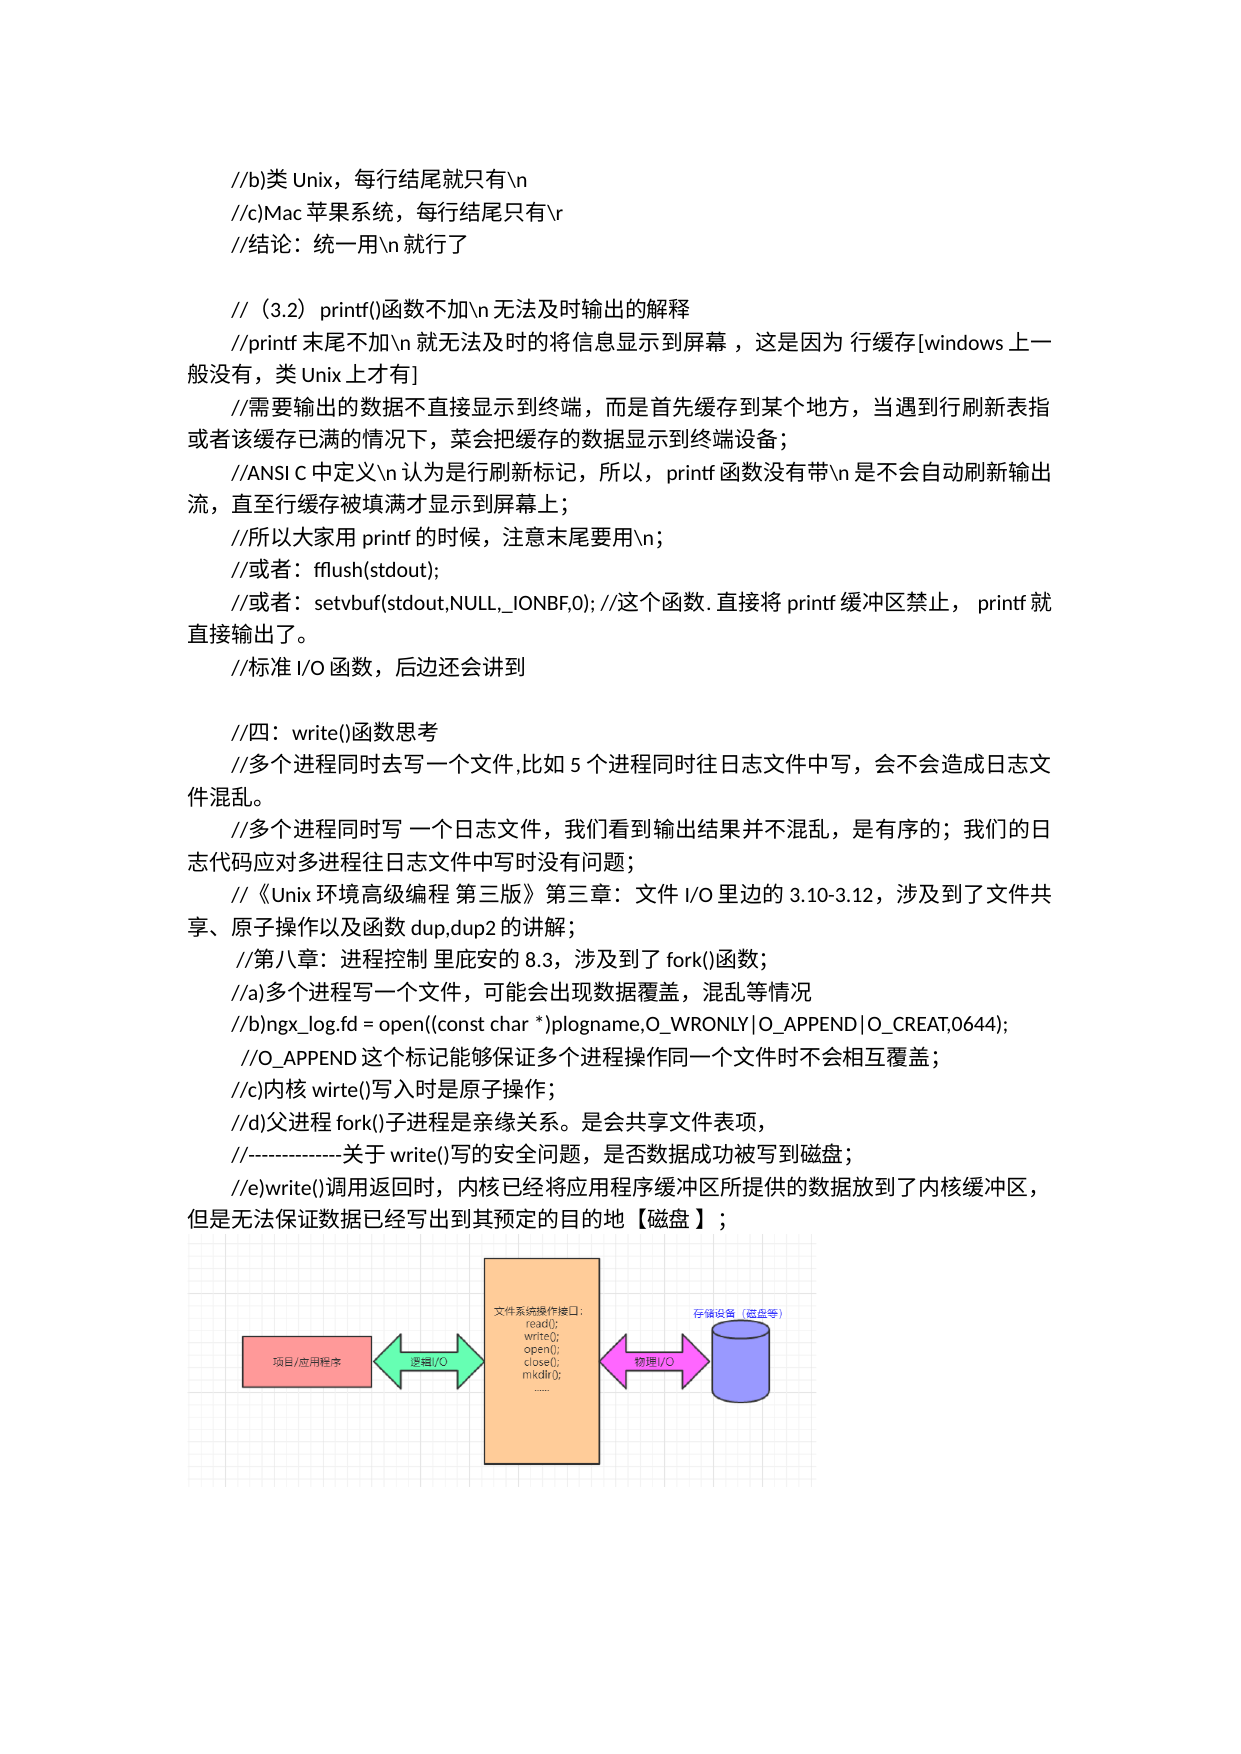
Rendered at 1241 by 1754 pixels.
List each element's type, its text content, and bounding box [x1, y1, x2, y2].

text //c)内核wirte()写入时是原子操作； [187, 1072, 1053, 1104]
text //--------------关于write()写的安全问题，是否数据成功被写到磁盘； [187, 1137, 1053, 1169]
text //c)Mac苹果系统，每行结尾只有\r [187, 194, 1053, 227]
text //多个进程同时写 一个日志文件，我们看到输出结果并不混乱，是有序的；我们的日志代码应对多进程往日志文件中写时没有问题； [187, 812, 1053, 877]
text //b)ngx_log.fd = open((const char *)plogname,O_WRONLY|O_APPEND|O_CREAT,0644); [187, 1007, 1053, 1039]
text //d)父进程fork()子进程是亲缘关系。是会共享文件表项， [187, 1104, 1053, 1137]
text //b)类Unix，每行结尾就只有\n [187, 162, 1053, 194]
text //或者：setvbuf(stdout,NULL,_IONBF,0); //这个函数. 直接将printf缓冲区禁止， printf就直接输出了。 [187, 584, 1053, 649]
picture [187, 1234, 817, 1487]
text //e)write()调用返回时，内核已经将应用程序缓冲区所提供的数据放到了内核缓冲区，但是无法保证数据已经写出到其预定的目的地【磁盘 】； [187, 1169, 1053, 1234]
text //或者：fflush(stdout); [187, 552, 1053, 584]
text //四：write()函数思考 [187, 714, 1053, 747]
text //a)多个进程写一个文件，可能会出现数据覆盖，混乱等情况 [187, 974, 1053, 1007]
text //标准I/O函数，后边还会讲到 [187, 649, 1053, 682]
text //结论：统一用\n就行了 [187, 227, 1053, 259]
text //需要输出的数据不直接显示到终端，而是首先缓存到某个地方，当遇到行刷新表指或者该缓存已满的情况下，菜会把缓存的数据显示到终端设备； [187, 389, 1053, 454]
text //第八章：进程控制 里庇安的8.3，涉及到了fork()函数； [187, 942, 1053, 974]
text //O_APPEND这个标记能够保证多个进程操作同一个文件时不会相互覆盖； [187, 1039, 1053, 1072]
text //多个进程同时去写一个文件,比如5个进程同时往日志文件中写，会不会造成日志文件混乱。 [187, 747, 1053, 812]
text //（3.2）printf()函数不加\n无法及时输出的解释 [187, 292, 1053, 324]
text //printf末尾不加\n就无法及时的将信息显示到屏幕 ，这是因为 行缓存[windows上一般没有，类Unix上才有] [187, 324, 1053, 389]
text //《Unix环境高级编程 第三版》第三章：文件I/O里边的3.10-3.12，涉及到了文件共享、原子操作以及函数dup,dup2的讲解； [187, 877, 1053, 942]
text //ANSI C中定义\n认为是行刷新标记，所以，printf函数没有带\n是不会自动刷新输出流，直至行缓存被填满才显示到屏幕上； [187, 454, 1053, 519]
text //所以大家用printf的时候，注意末尾要用\n； [187, 519, 1053, 552]
